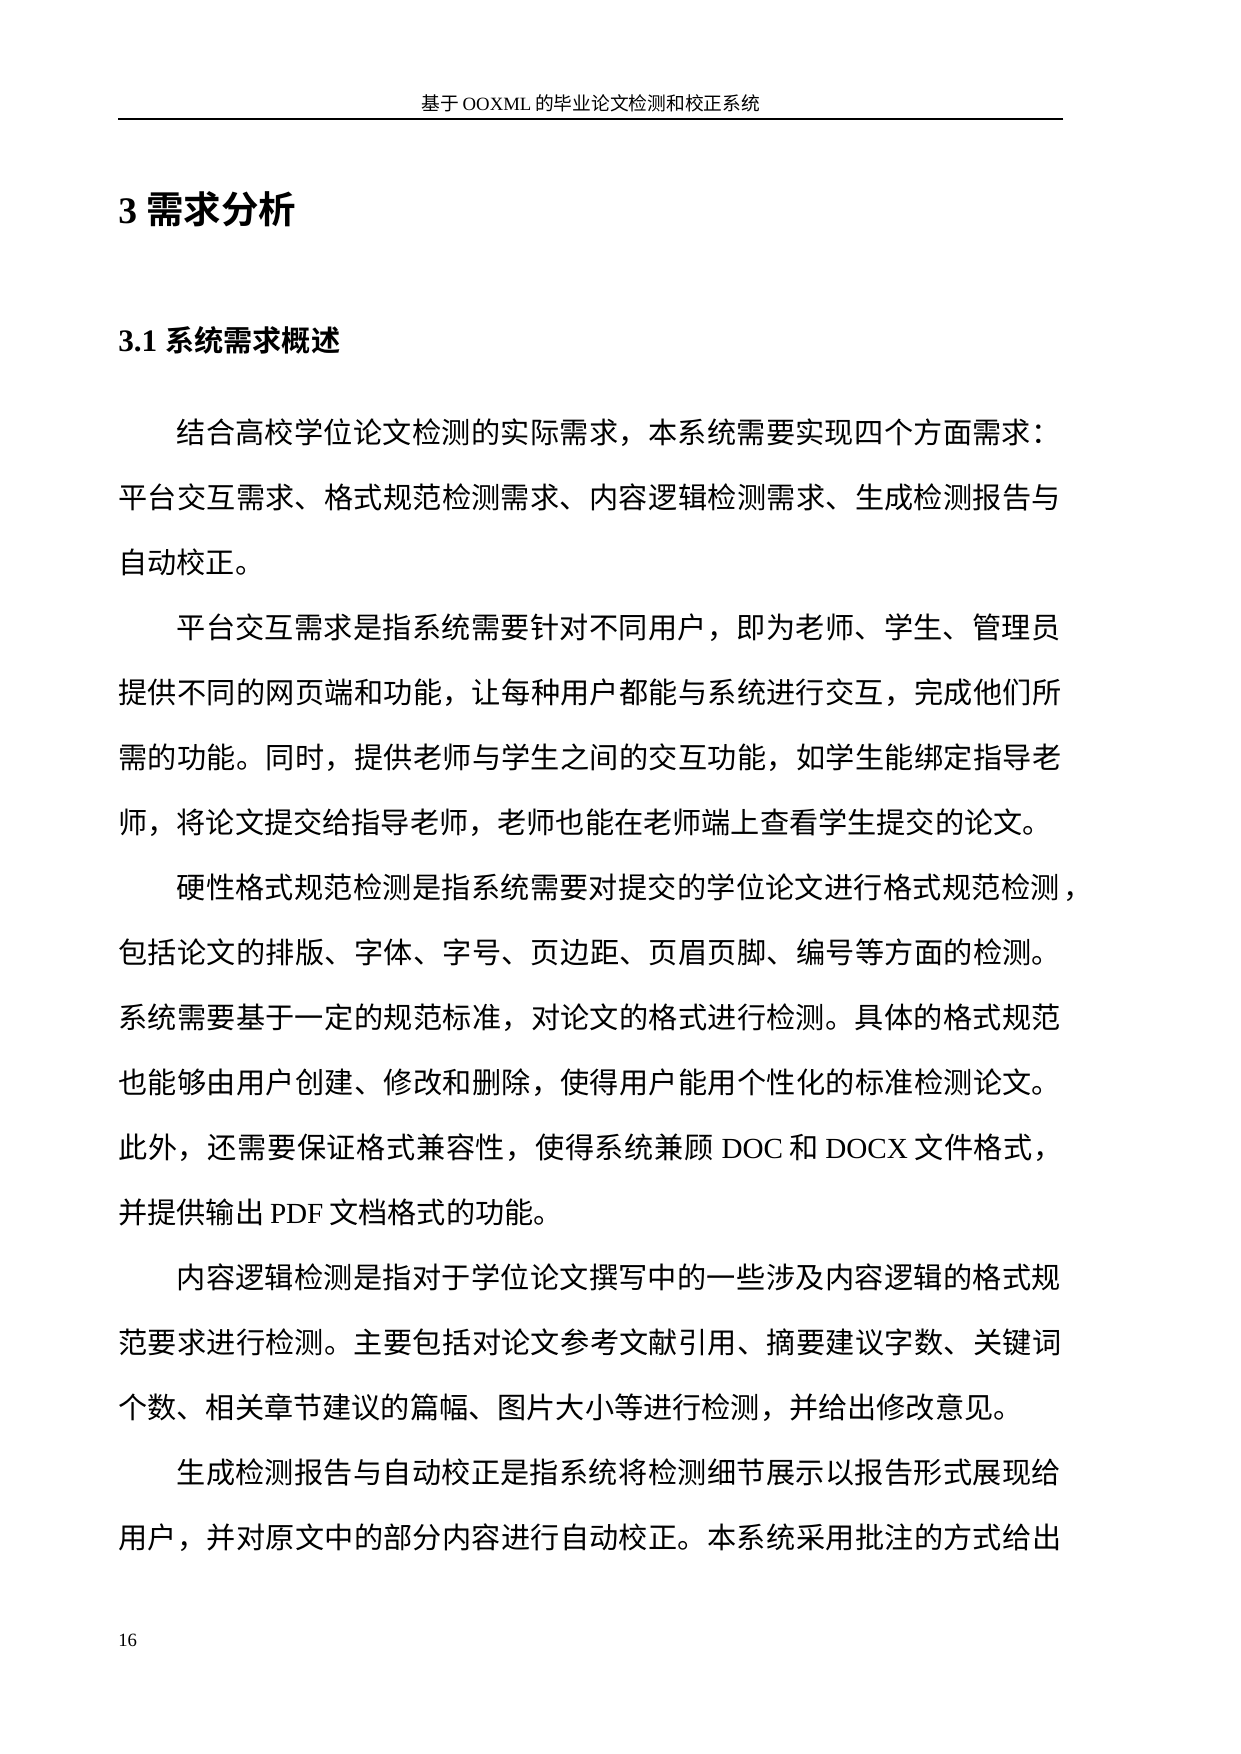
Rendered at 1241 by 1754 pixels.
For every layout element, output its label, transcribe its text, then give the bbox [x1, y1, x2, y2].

subtitle 需求分析 [118, 174, 1063, 239]
text 结合高校学位论文检测的实际需求，本系统需要实现四个方面需求：平台交互需求、格式规范检测需求、内容逻辑检测需求、生成检测报告与自动校正。 [118, 399, 1063, 594]
subtitle 系统需求概述 [118, 306, 1063, 371]
text 内容逻辑检测是指对于学位论文撰写中的一些涉及内容逻辑的格式规范要求进行检测。主要包括对论文参考文献引用、摘要建议字数、关键词个数、相关章节建议的篇幅、图片大小等进行检测，并给出修改意见。 [118, 1244, 1063, 1439]
text 硬性格式规范检测是指系统需要对提交的学位论文进行格式规范检测，包括论文的排版、字体、字号、页边距、页眉页脚、编号等方面的检测。系统需要基于一定的规范标准，对论文的格式进行检测。具体的格式规范也能够由用户创建、修改和删除，使得用户能用个性化的标准检测论文。此外，还需要保证格式兼容性，使得系统兼顾DOC和DOCX文件格式，并提供输出PDF文档格式的功能。 [118, 854, 1063, 1244]
text 平台交互需求是指系统需要针对不同用户，即为老师、学生、管理员提供不同的网页端和功能，让每种用户都能与系统进行交互，完成他们所需的功能。同时，提供老师与学生之间的交互功能，如学生能绑定指导老师，将论文提交给指导老师，老师也能在老师端上查看学生提交的论文。 [118, 594, 1063, 854]
